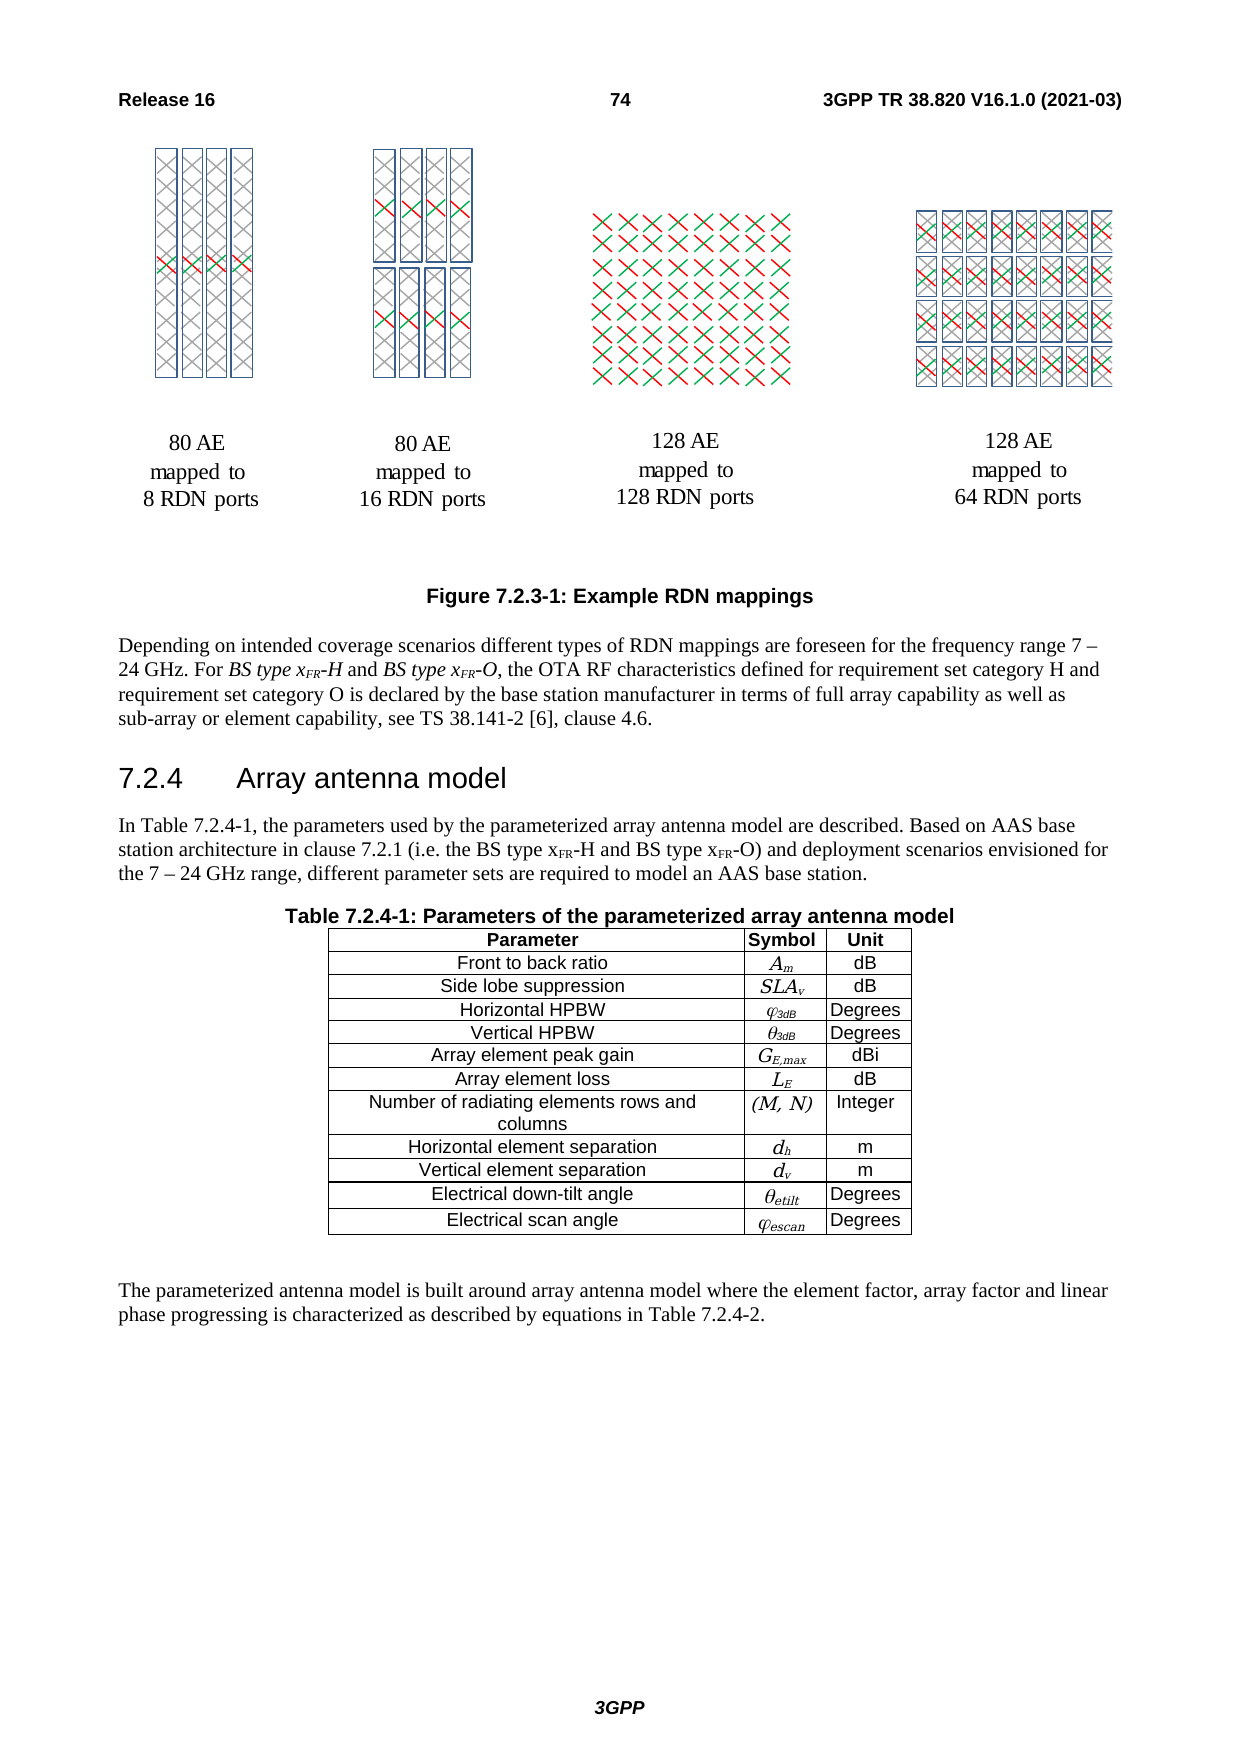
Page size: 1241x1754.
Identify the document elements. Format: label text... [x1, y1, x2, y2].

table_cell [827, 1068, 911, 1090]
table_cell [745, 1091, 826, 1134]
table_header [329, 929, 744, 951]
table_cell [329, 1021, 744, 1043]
text In Table 7.2.4-1, the parameters used by the parameterized array antenna model are described. Based on AAS base station architecture in clause 7.2.1 (i.e. the BS type xFR-H and BS type xFR-O) and deployment scenarios envisioned for the 7 – 24 GHz range, different parameter sets are required to model an AAS base station. [118, 813, 1122, 885]
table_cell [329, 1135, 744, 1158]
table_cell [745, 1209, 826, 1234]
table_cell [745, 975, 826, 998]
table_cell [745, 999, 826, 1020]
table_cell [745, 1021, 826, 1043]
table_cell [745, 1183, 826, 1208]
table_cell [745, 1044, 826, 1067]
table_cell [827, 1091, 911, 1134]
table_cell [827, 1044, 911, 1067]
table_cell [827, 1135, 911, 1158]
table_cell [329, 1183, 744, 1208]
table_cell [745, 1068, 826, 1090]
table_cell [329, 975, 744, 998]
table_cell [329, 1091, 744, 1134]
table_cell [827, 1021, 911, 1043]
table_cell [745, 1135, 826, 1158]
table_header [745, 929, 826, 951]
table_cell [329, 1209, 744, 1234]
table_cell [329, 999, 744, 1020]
subtitle 7.2.4 Array antenna model [118, 761, 1122, 794]
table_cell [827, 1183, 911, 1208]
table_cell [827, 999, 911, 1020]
text Depending on intended coverage scenarios different types of RDN mappings are foreseen for the frequency range 7 – 24 GHz. For BS type xFR-H and BS type xFR-O, the OTA RF characteristics defined for requirement set category H and requirement set category O is declared by the base station manufacturer in terms of full array capability as well as sub-array or element capability, see TS 38.141-2 [6], clause 4.6. [118, 633, 1122, 729]
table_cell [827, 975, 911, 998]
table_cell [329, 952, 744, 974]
text The parameterized antenna model is built around array antenna model where the element factor, array factor and linear phase progressing is characterized as described by equations in Table 7.2.4-2. [118, 1278, 1122, 1326]
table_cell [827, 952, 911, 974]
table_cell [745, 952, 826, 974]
text Figure 7.2.3-1: Example RDN mappings [118, 584, 1122, 608]
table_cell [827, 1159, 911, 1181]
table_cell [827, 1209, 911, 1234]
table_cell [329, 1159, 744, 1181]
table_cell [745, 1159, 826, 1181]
text Table 7.2.4-1: Parameters of the parameterized array antenna model [118, 904, 1122, 928]
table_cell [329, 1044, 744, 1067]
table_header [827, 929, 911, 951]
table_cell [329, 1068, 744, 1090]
